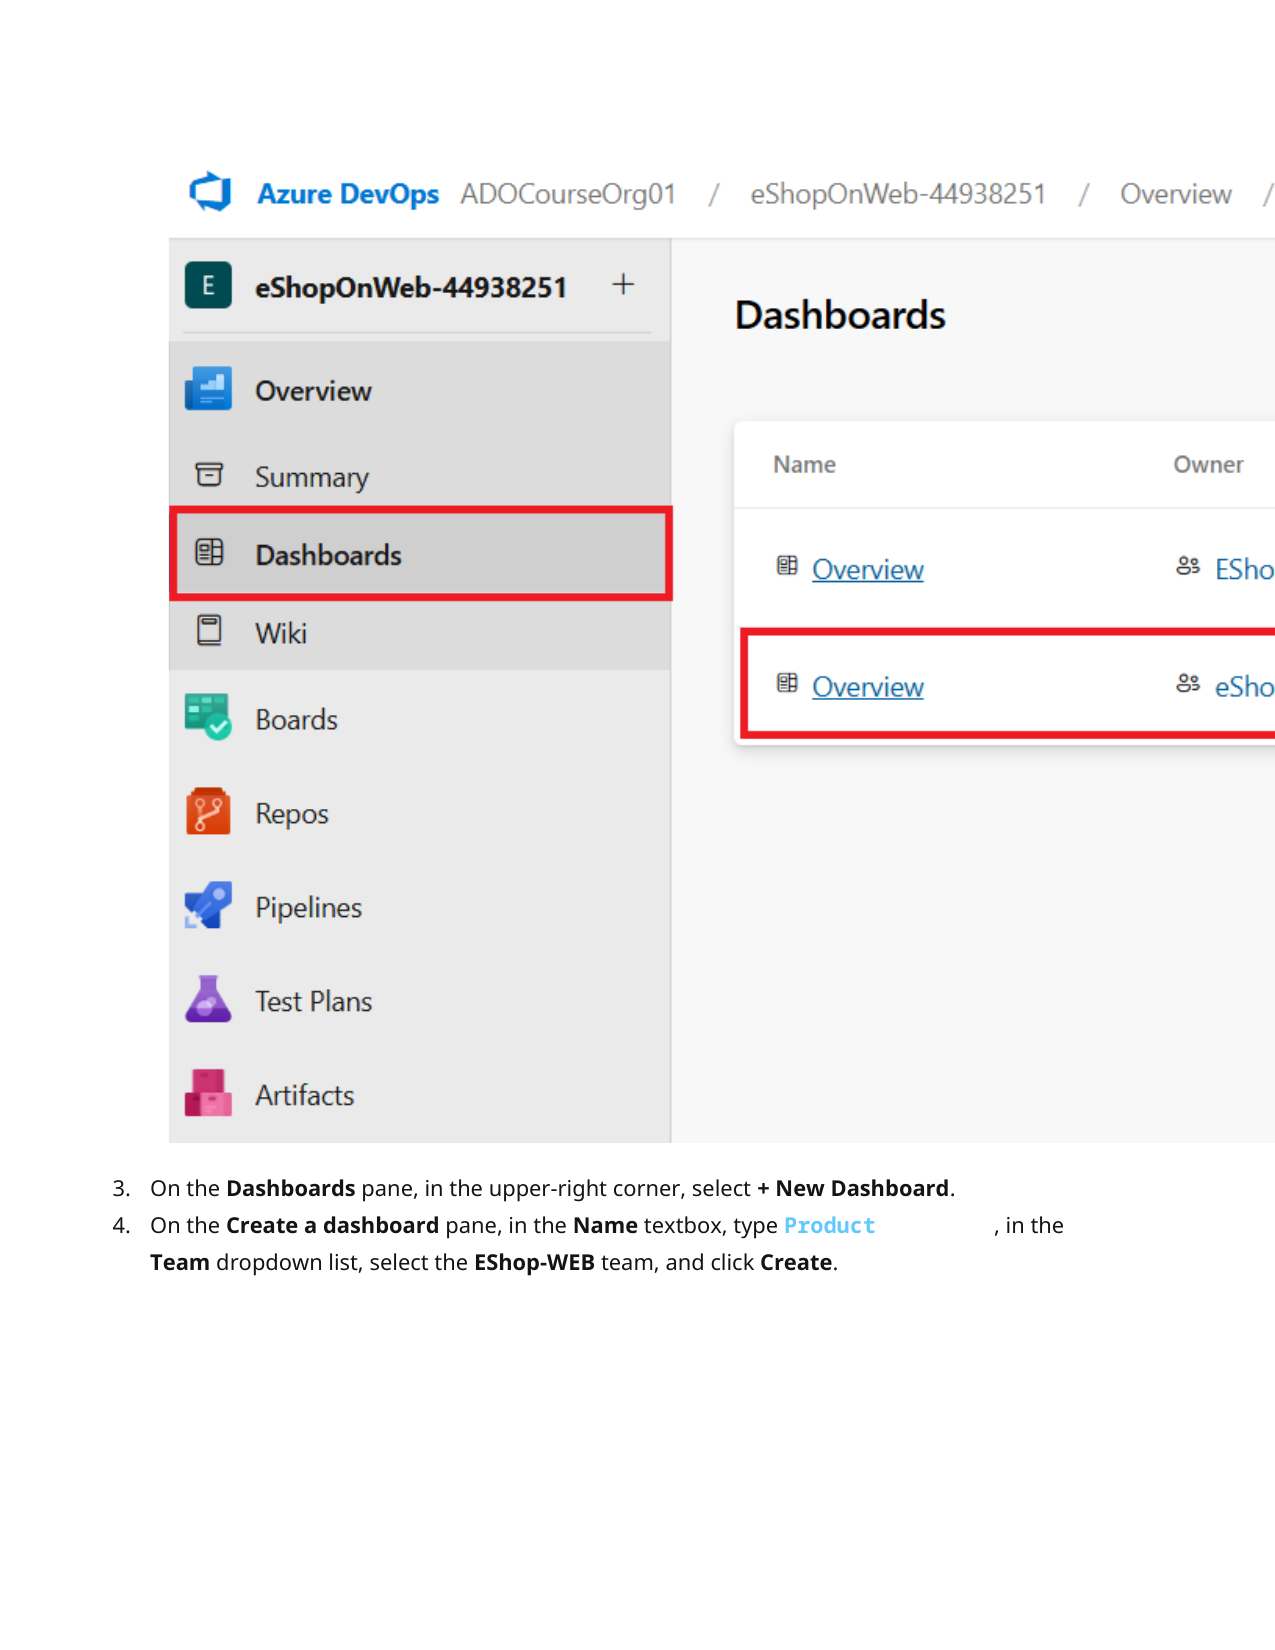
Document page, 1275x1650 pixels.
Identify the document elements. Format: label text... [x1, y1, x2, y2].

list On the Dashboards pane, in the upper-right corner, select + New Dashboard. [112, 1172, 1100, 1202]
list On the Create a dashboard pane, in the Name textbox, type Product training, in the Team dropdown list, select the EShop-WEB team, and click Create. [112, 1210, 1100, 1277]
